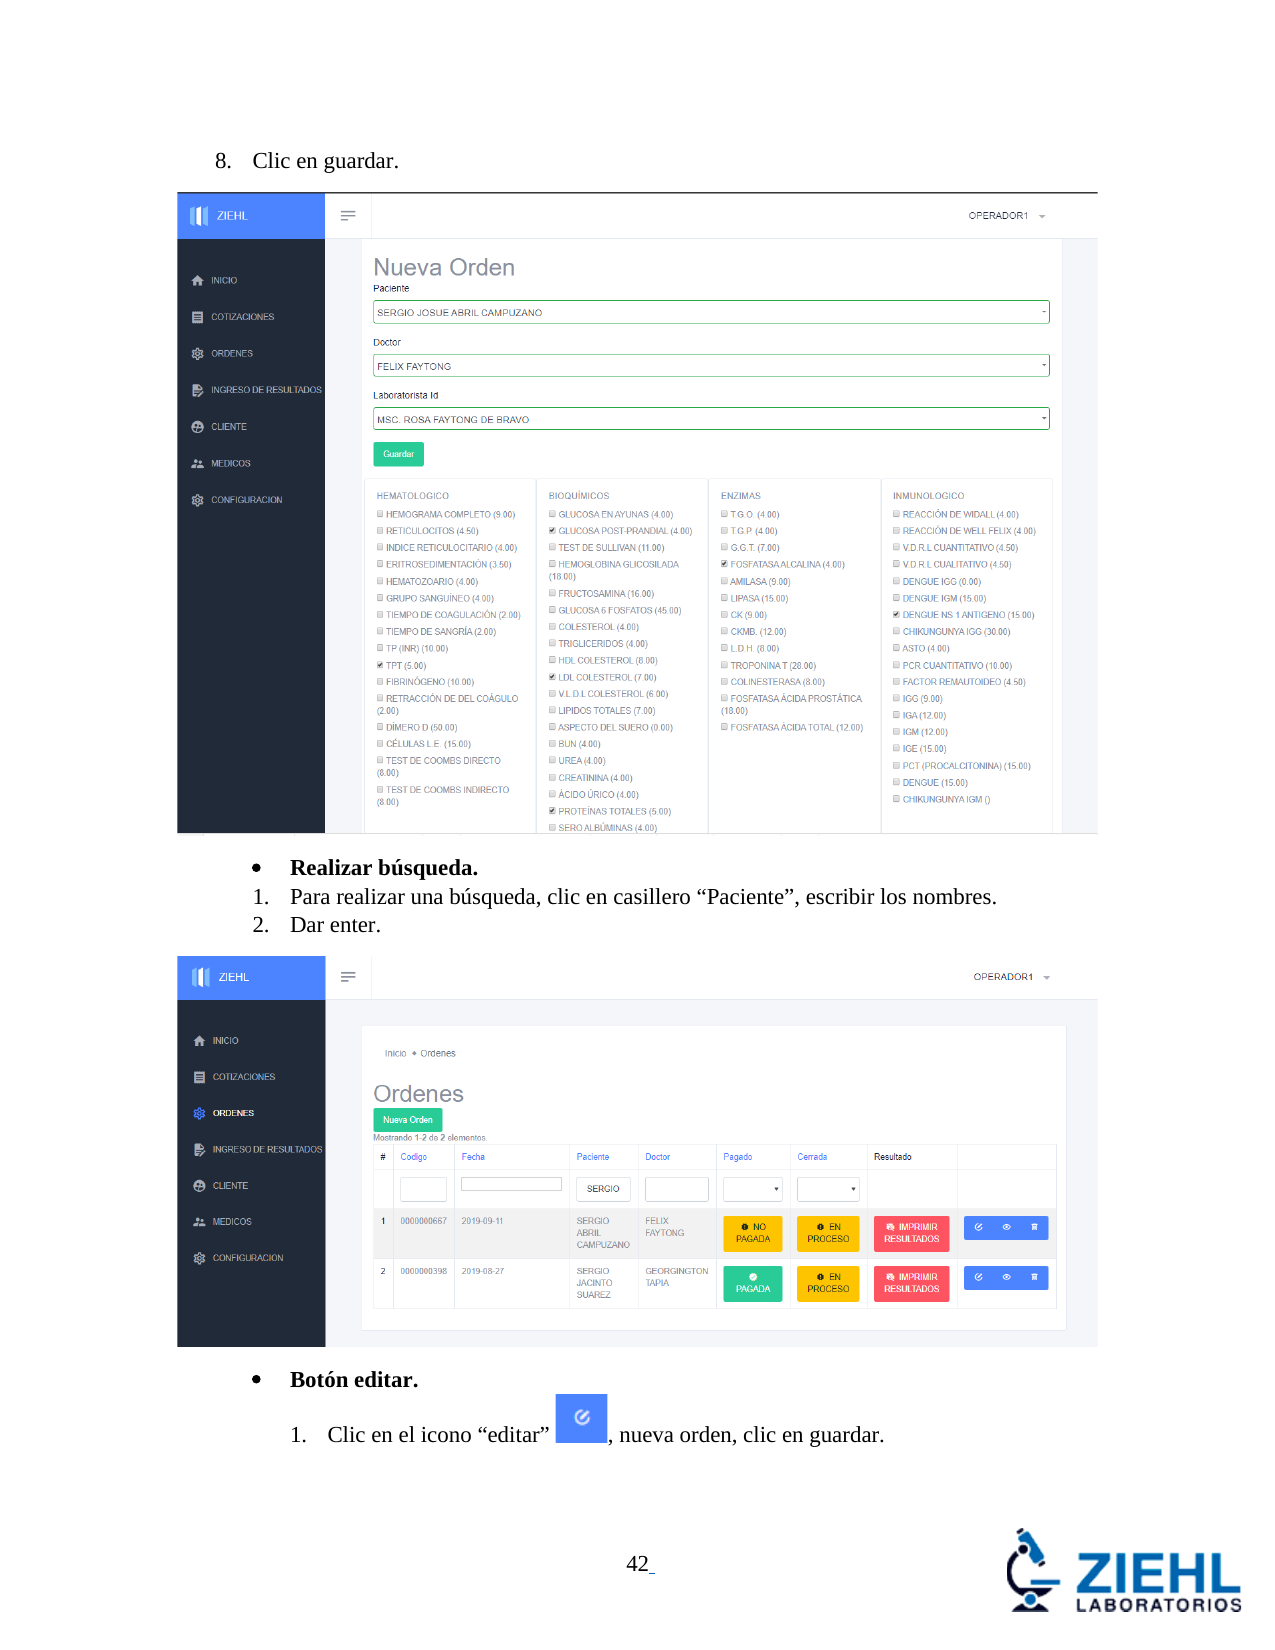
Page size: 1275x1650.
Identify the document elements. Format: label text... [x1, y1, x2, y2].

list Dar enter. [252, 911, 1098, 938]
picture [1007, 1528, 1242, 1612]
list Clic en el icono “editar” , nueva orden, clic en guardar. [290, 1394, 1098, 1448]
list Botón editar. [252, 1366, 1098, 1392]
list Para realizar una búsqueda, clic en casillero “Paciente”, escribir los nombres. [252, 883, 1098, 909]
list Realizar búsqueda. [252, 854, 1098, 881]
list Clic en guardar. [215, 148, 1098, 174]
